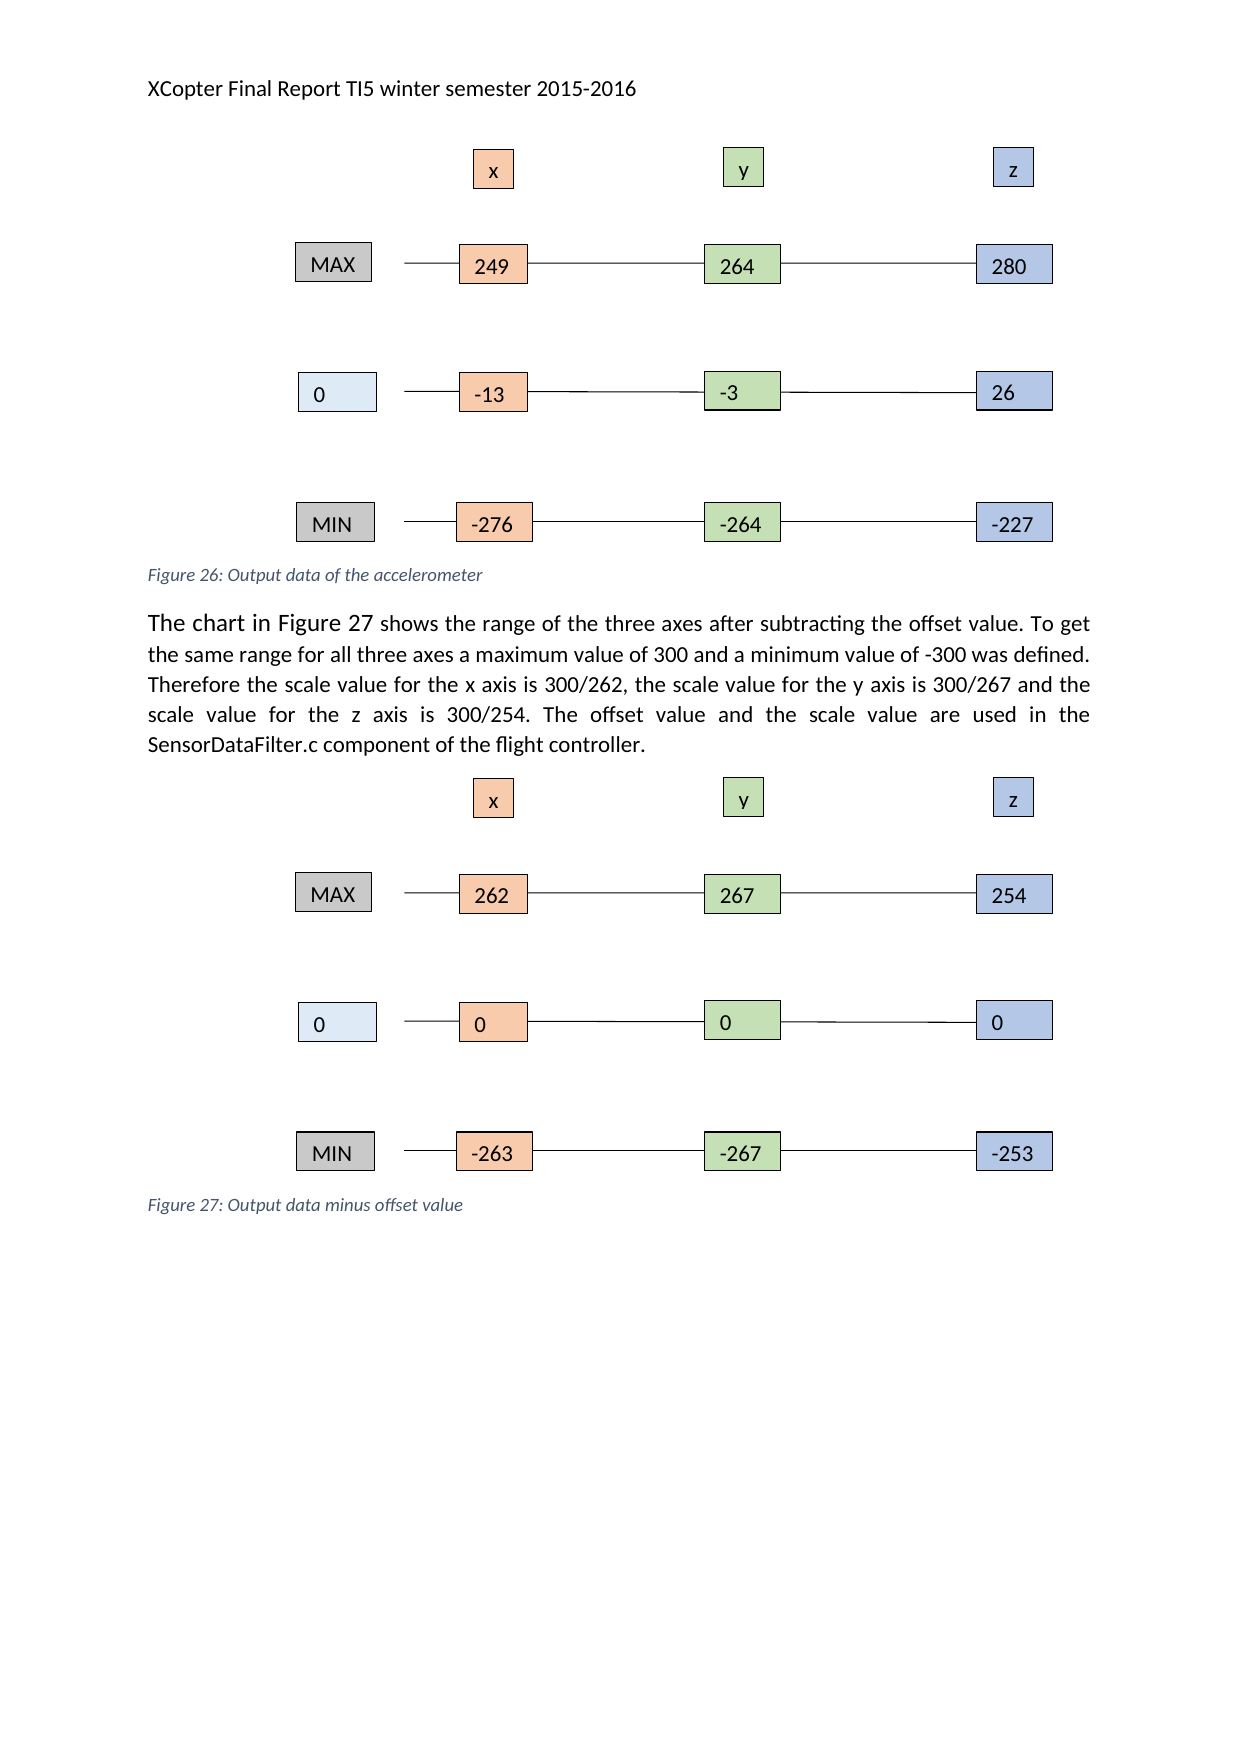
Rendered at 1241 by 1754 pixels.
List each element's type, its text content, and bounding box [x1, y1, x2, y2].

text Figure 26: Output data of the accelerometer [148, 563, 1093, 586]
text Figure 27: Output data minus offset value [148, 1193, 1093, 1216]
text The chart in Figure 27 shows the range of the three axes after subtracting the offset value. To get the same range for all three axes a maximum value of 300 and a minimum value of -300 was defined. Therefore the scale value for the x axis is 300/262, the scale value for the y axis is 300/267 and the scale value for the z axis is 300/254. The offset value and the scale value are used in the SensorDataFilter.c component of the flight controller. [148, 607, 1093, 758]
